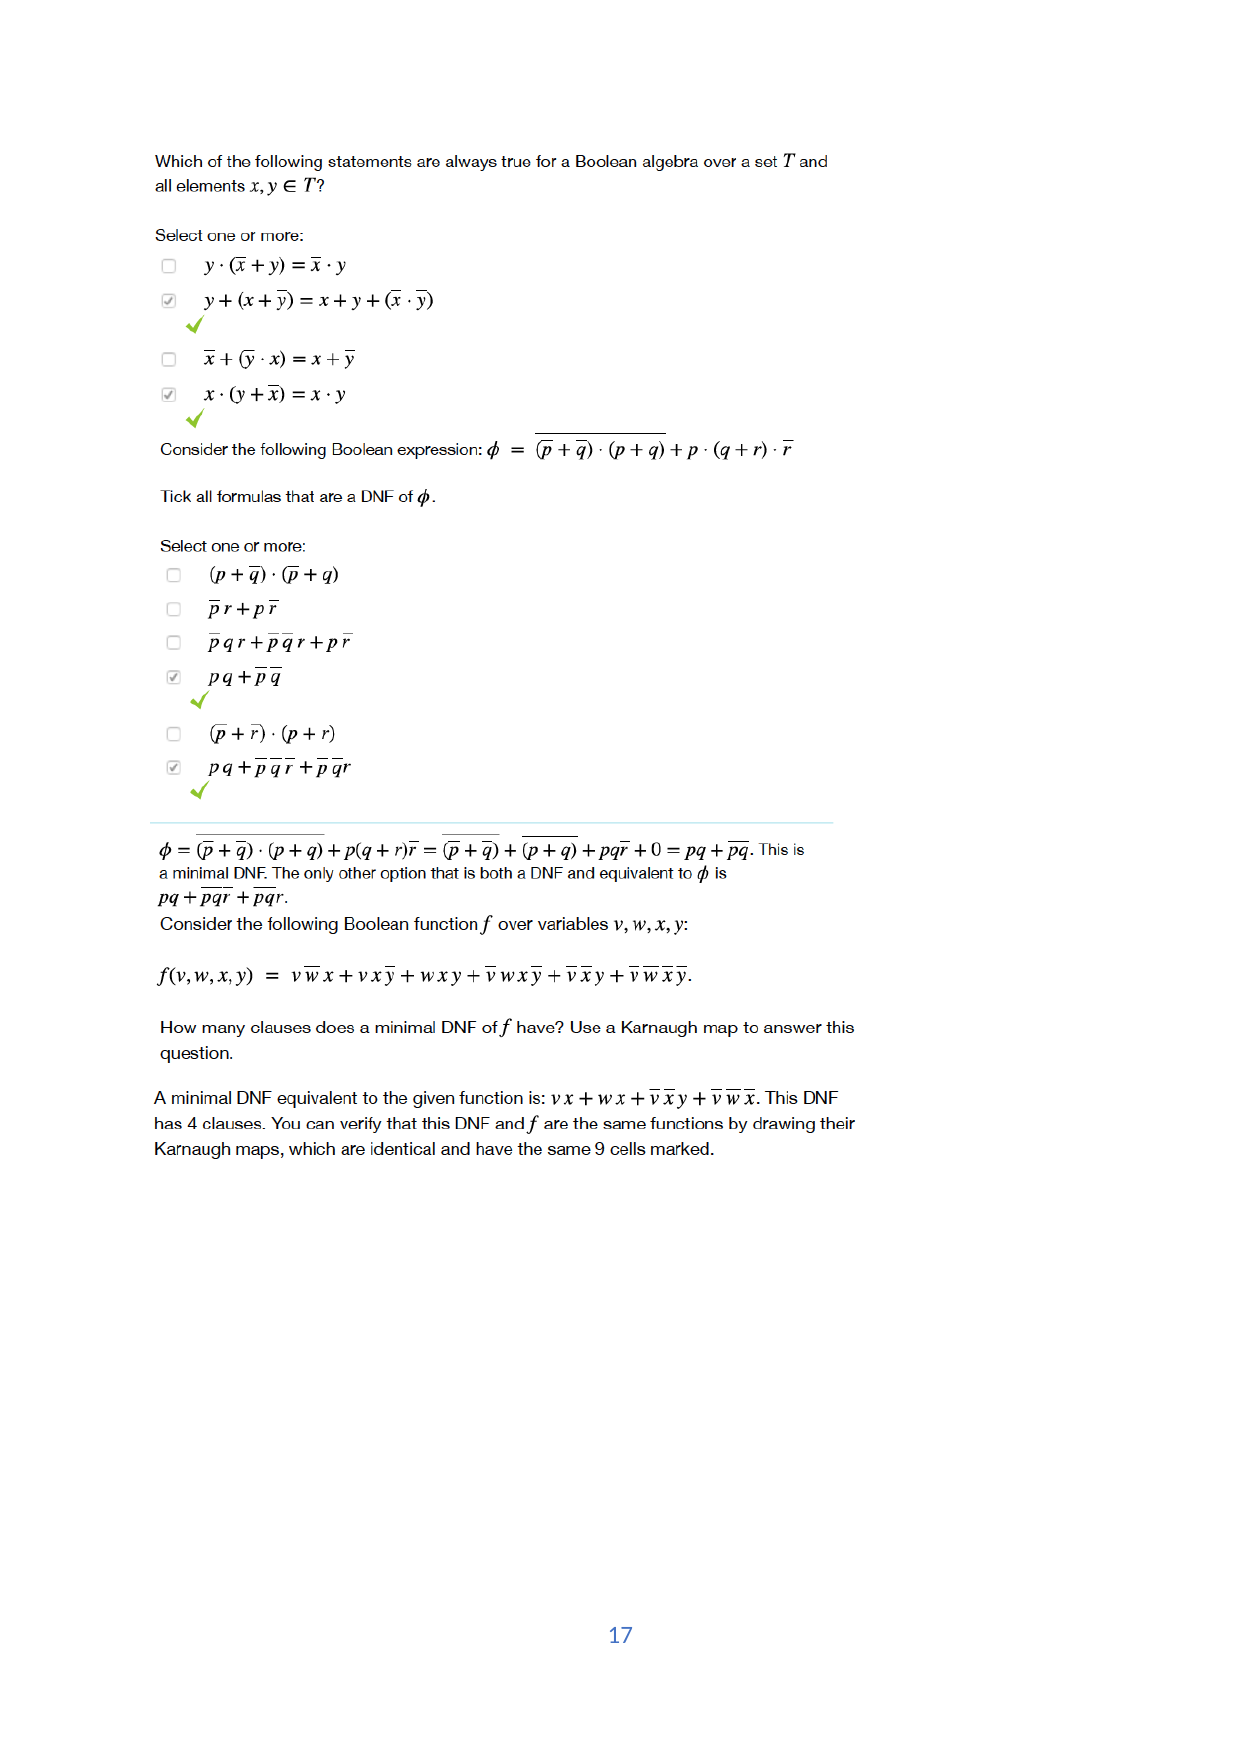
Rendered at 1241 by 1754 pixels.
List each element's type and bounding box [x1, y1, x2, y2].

picture [150, 150, 878, 1171]
